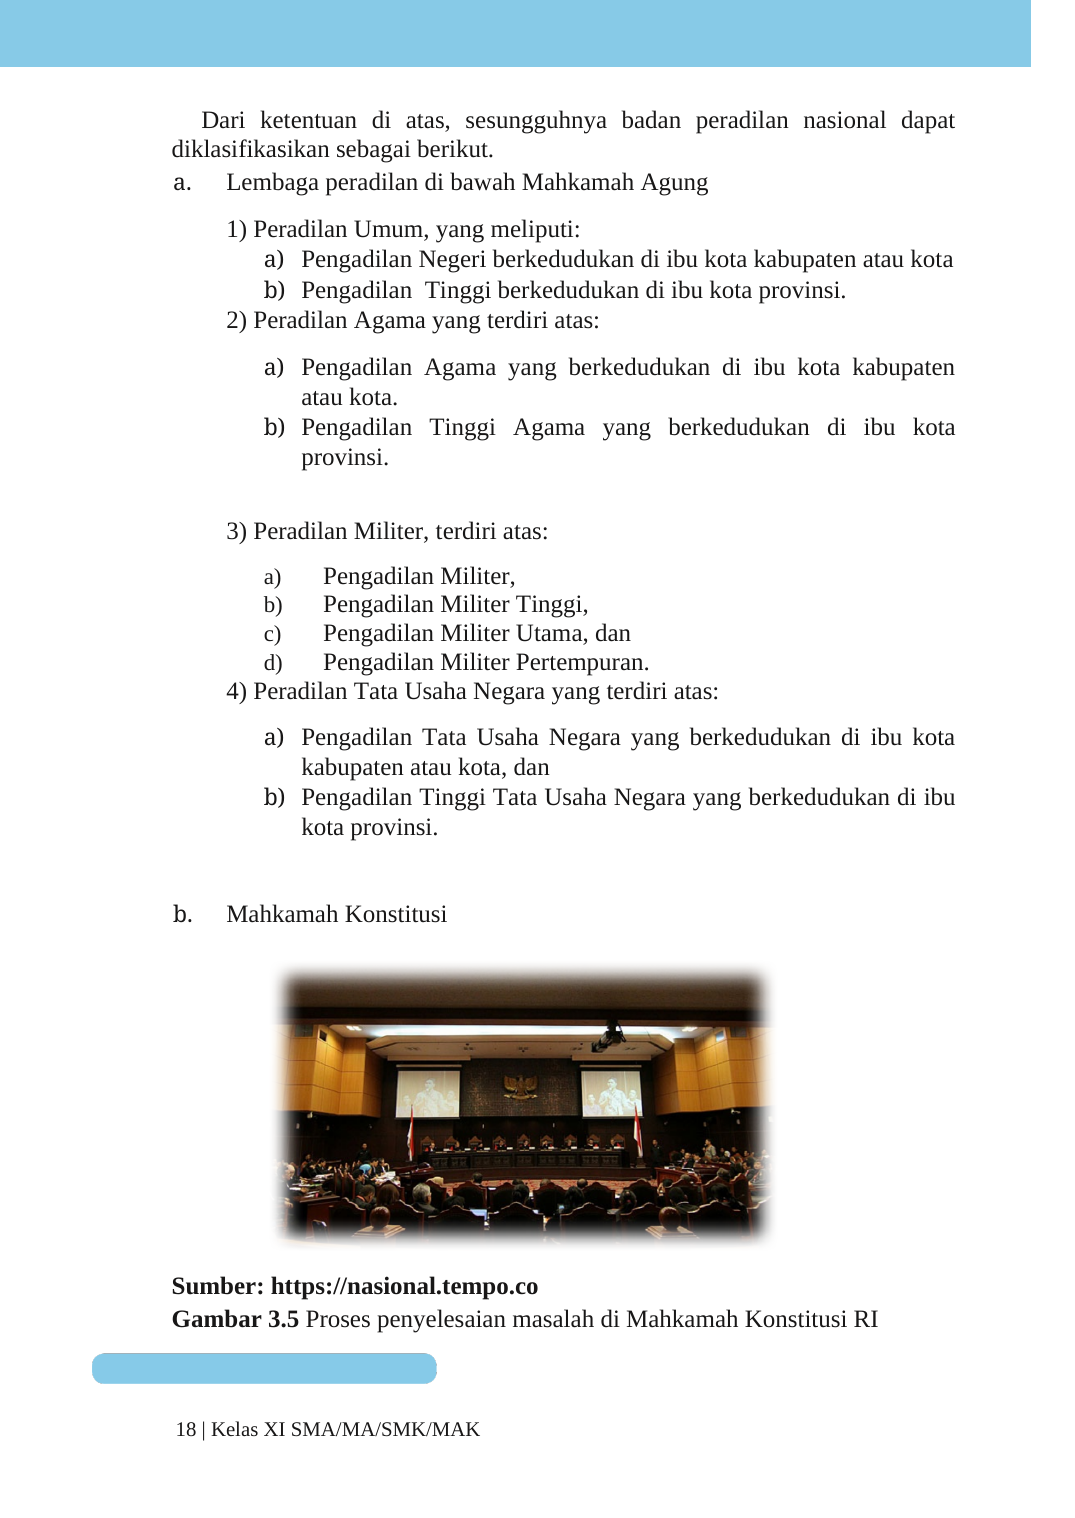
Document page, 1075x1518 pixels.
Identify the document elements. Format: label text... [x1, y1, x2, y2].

list Pengadilan Tinggi Agama yang berkedudukan di ibu kota provinsi. [263, 411, 956, 471]
list Lembaga peradilan di bawah Mahkamah Agung [173, 166, 956, 198]
list Pengadilan Militer Tinggi, [263, 589, 956, 618]
picture [297, 989, 750, 1223]
text 2) Peradilan Agama yang terdiri atas: [226, 306, 956, 334]
list Pengadilan Militer, [263, 561, 956, 589]
text Gambar 3.5 Proses penyelesaian masalah di Mahkamah Konstitusi RI [171, 1304, 958, 1333]
list Pengadilan Agama yang berkedudukan di ibu kota kabupaten atau kota. [263, 351, 956, 411]
list Pengadilan Militer Utama, dan [263, 618, 956, 647]
list Pengadilan Tinggi Tata Usaha Negara yang berkedudukan di ibu kota provinsi. [263, 781, 956, 841]
list Pengadilan Tata Usaha Negara yang berkedudukan di ibu kota kabupaten atau kota, dan [263, 721, 956, 781]
text Dari ketentuan di atas, sesungguhnya badan peradilan nasional dapat diklasifikasikan sebagai berikut. [171, 105, 956, 163]
list Pengadilan Tinggi berkedudukan di ibu kota provinsi. [263, 274, 956, 306]
picture [91, 1353, 437, 1384]
text Sumber: https://nasional.tempo.co [171, 1271, 961, 1300]
list Mahkamah Konstitusi [173, 898, 956, 930]
text 4) Peradilan Tata Usaha Negara yang terdiri atas: [226, 676, 956, 704]
text 1) Peradilan Umum, yang meliputi: [226, 214, 956, 243]
text 3) Peradilan Militer, terdiri atas: [226, 516, 956, 544]
picture [0, 0, 1031, 67]
list Pengadilan Negeri berkedudukan di ibu kota kabupaten atau kota [263, 243, 956, 274]
list Pengadilan Militer Pertempuran. [263, 647, 956, 676]
